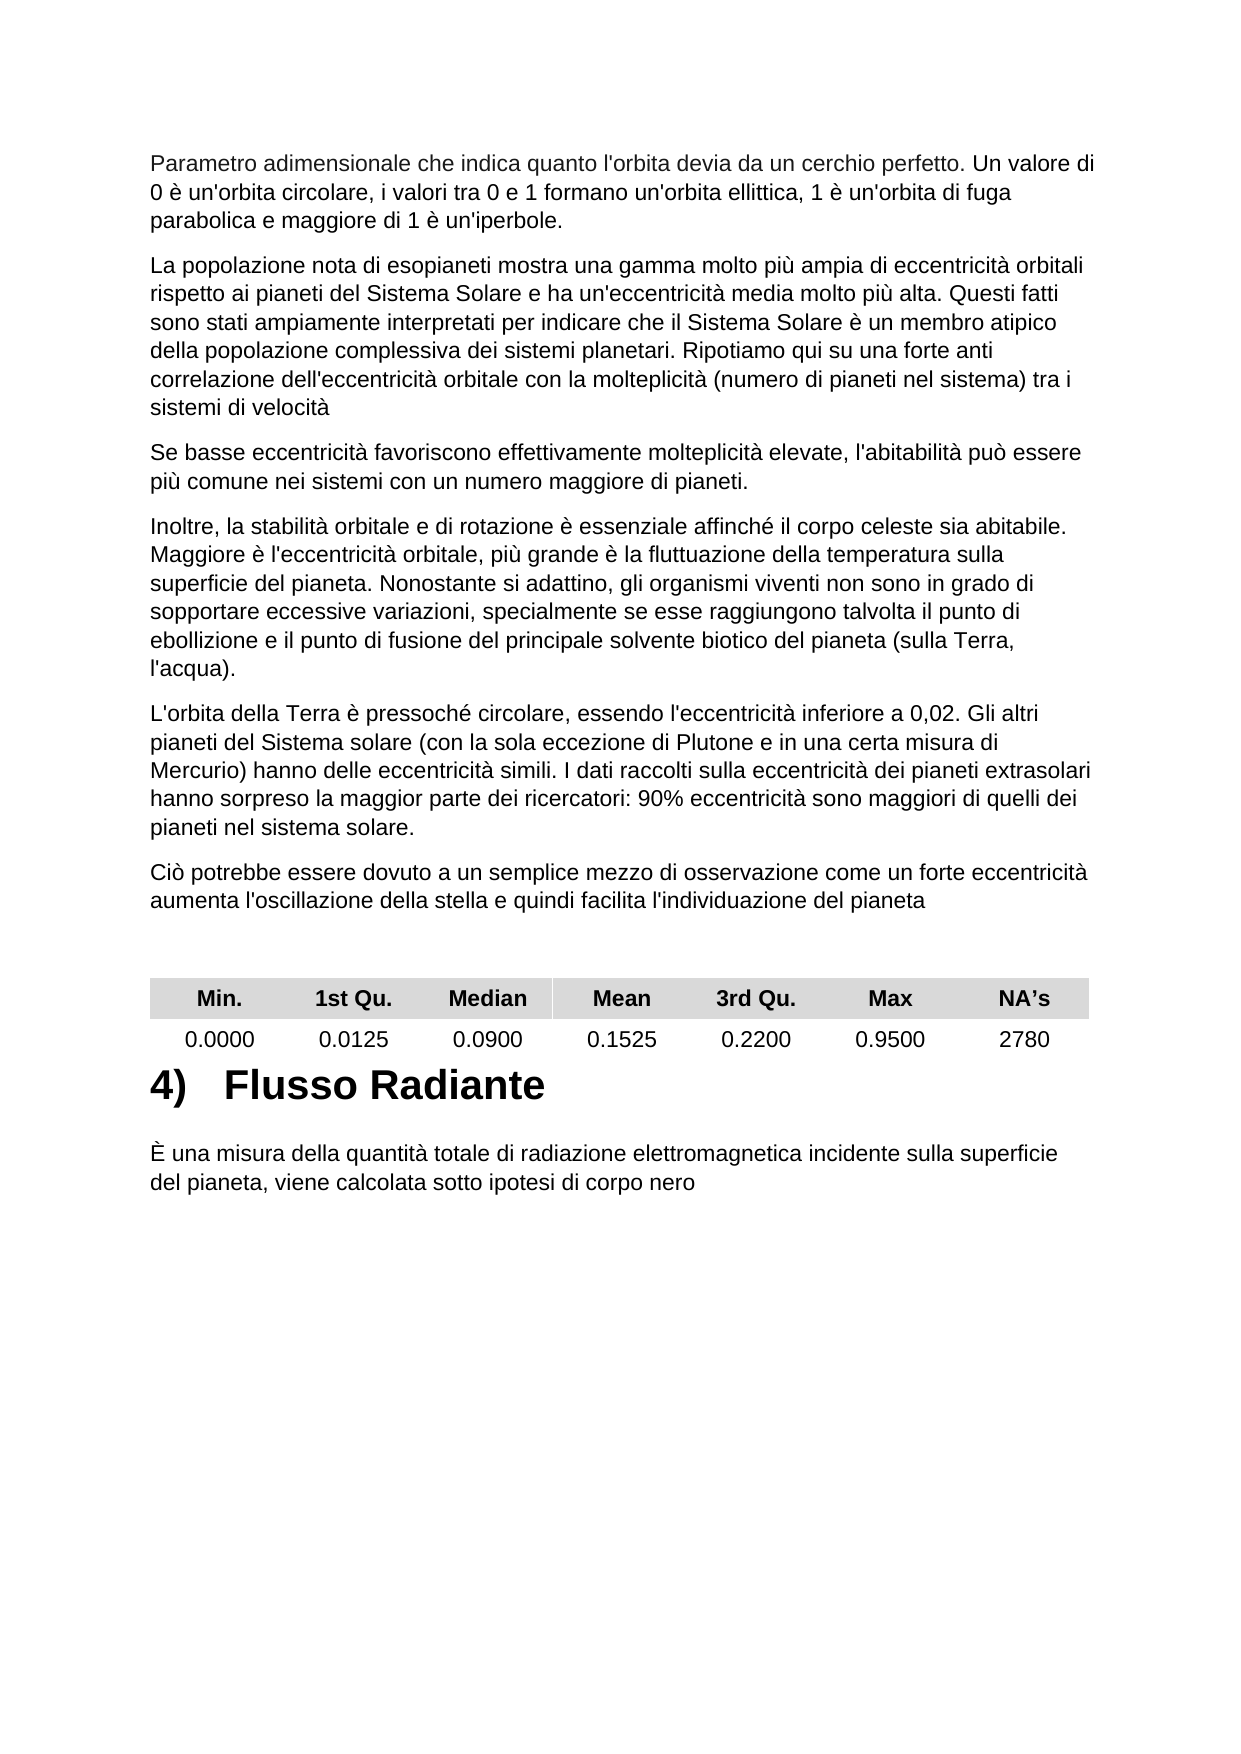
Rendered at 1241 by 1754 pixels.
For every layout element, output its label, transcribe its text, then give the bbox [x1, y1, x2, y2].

table_header 3rd Qu. [687, 978, 821, 1019]
table_header Max [821, 978, 955, 1019]
list Flusso Radiante [150, 1060, 1095, 1108]
text Ciò potrebbe essere dovuto a un semplice mezzo di osservazione come un forte eccentricità aumenta l'oscillazione della stella e quindi facilita l'individuazione del pianeta [150, 859, 1095, 914]
table_header 1st Qu. [284, 978, 418, 1019]
table_header NA’s [955, 978, 1089, 1019]
text Inoltre, la stabilità orbitale e di rotazione è essenziale affinché il corpo celeste sia abitabile. Maggiore è l'eccentricità orbitale, più grande è la fluttuazione della temperatura sulla superficie del pianeta. Nonostante si adattino, gli organismi viventi non sono in grado di sopportare eccessive variazioni, specialmente se esse raggiungono talvolta il punto di ebollizione e il punto di fusione del principale solvente biotico del pianeta (sulla Terra, l'acqua). [150, 513, 1095, 681]
table_cell 0.0000 [150, 1019, 284, 1060]
table_cell 0.0125 [284, 1019, 418, 1060]
list È una misura della quantità totale di radiazione elettromagnetica incidente sulla superficie del pianeta, viene calcolata sotto ipotesi di corpo nero [150, 1140, 1095, 1195]
table_header Min. [150, 978, 284, 1019]
table_cell 0.1525 [553, 1019, 687, 1060]
text La popolazione nota di esopianeti mostra una gamma molto più ampia di eccentricità orbitali rispetto ai pianeti del Sistema Solare e ha un'eccentricità media molto più alta. Questi fatti sono stati ampiamente interpretati per indicare che il Sistema Solare è un membro atipico della popolazione complessiva dei sistemi planetari. Ripotiamo qui su una forte anti correlazione dell'eccentricità orbitale con la molteplicità (numero di pianeti nel sistema) tra i sistemi di velocità [150, 252, 1095, 421]
table_cell 0.9500 [821, 1019, 955, 1060]
text Se basse eccentricità favoriscono effettivamente molteplicità elevate, l'abitabilità può essere più comune nei sistemi con un numero maggiore di pianeti. [150, 439, 1095, 494]
table_header Median [418, 978, 552, 1019]
text L'orbita della Terra è pressoché circolare, essendo l'eccentricità inferiore a 0,02. Gli altri pianeti del Sistema solare (con la sola eccezione di Plutone e in una certa misura di Mercurio) hanno delle eccentricità simili. I dati raccolti sulla eccentricità dei pianeti extrasolari hanno sorpreso la maggior parte dei ricercatori: 90% eccentricità sono maggiori di quelli dei pianeti nel sistema solare. [150, 700, 1095, 840]
table_cell 0.2200 [687, 1019, 821, 1060]
table_cell 0.0900 [418, 1019, 552, 1060]
text Parametro adimensionale che indica quanto l'orbita devia da un cerchio perfetto. Un valore di 0 è un'orbita circolare, i valori tra 0 e 1 formano un'orbita ellittica, 1 è un'orbita di fuga parabolica e maggiore di 1 è un'iperbole. [150, 150, 1095, 233]
table_header Mean [553, 978, 687, 1019]
table_cell 2780 [955, 1019, 1089, 1060]
